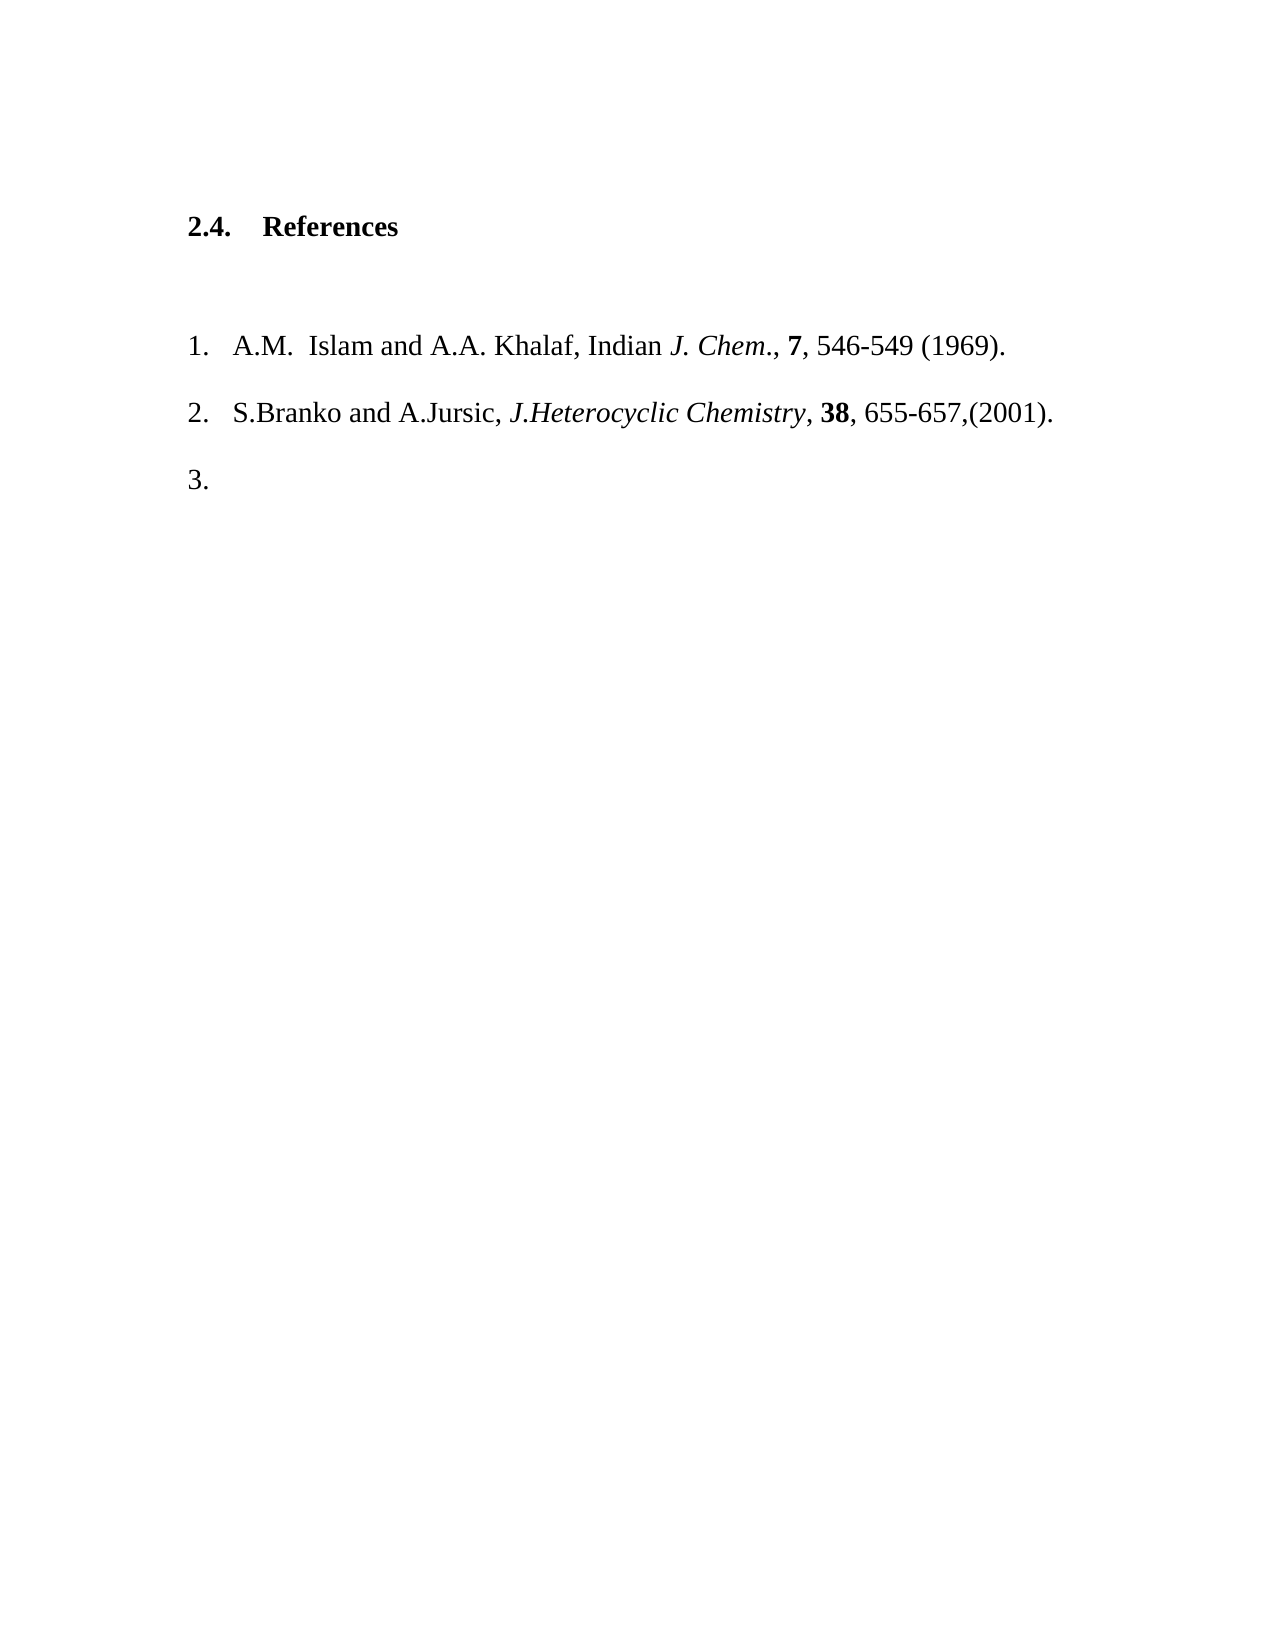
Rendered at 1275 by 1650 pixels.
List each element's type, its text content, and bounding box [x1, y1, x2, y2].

list A.M. Islam and A.A. Khalaf, Indian J. Chem., 7, 546-549 (1969). [187, 328, 1125, 362]
list S.Branko and A.Jursic, J.Heterocyclic Chemistry, 38, 655-657,(2001). [187, 395, 1125, 429]
list References [187, 209, 1125, 243]
